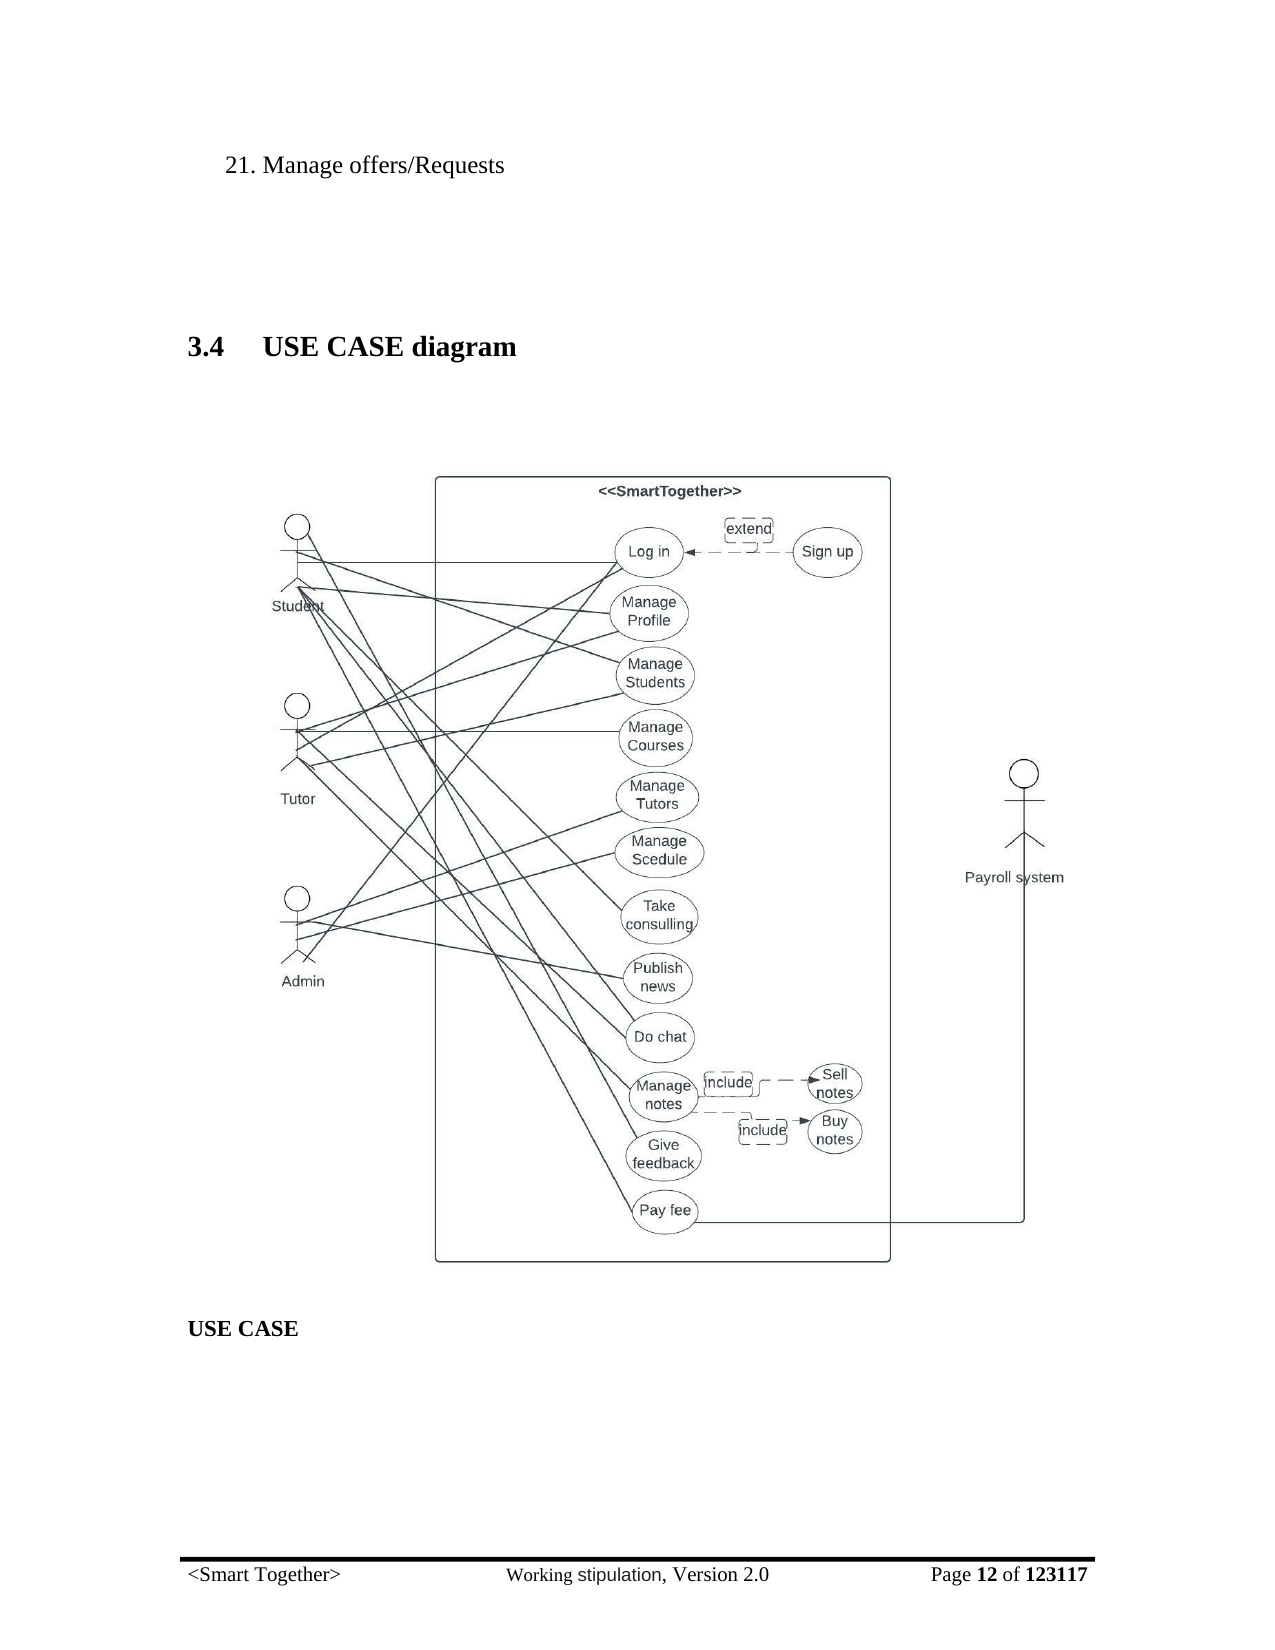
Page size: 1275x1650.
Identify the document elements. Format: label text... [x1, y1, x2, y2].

text USE CASE [187, 1314, 1087, 1341]
picture [187, 444, 1225, 1289]
subtitle USE CASE diagram [187, 329, 1087, 363]
list Manage offers/Requests [225, 150, 1087, 179]
